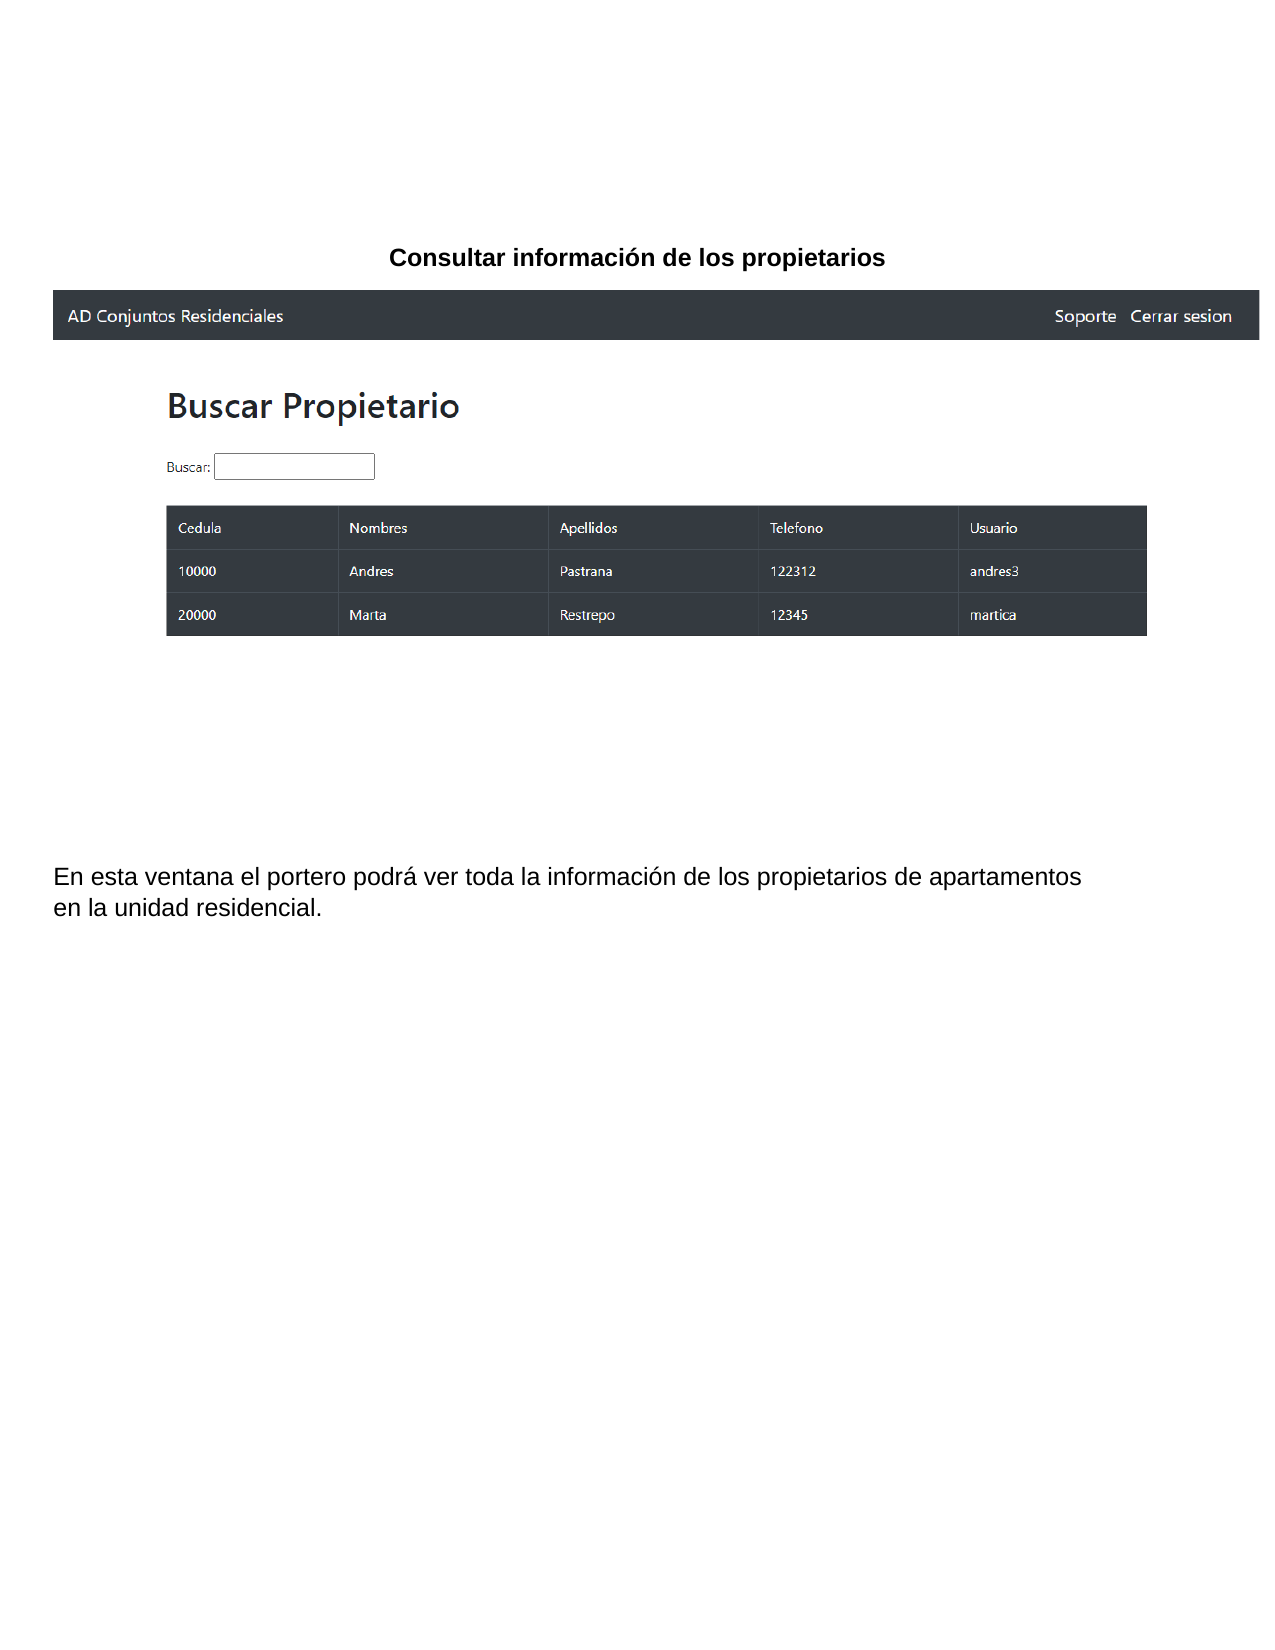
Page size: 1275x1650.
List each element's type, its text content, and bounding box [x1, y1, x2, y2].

picture [53, 290, 1260, 843]
text Consultar información de los propietarios [177, 243, 1098, 272]
text En esta ventana el portero podrá ver toda la información de los propietarios de apartamentos en la unidad residencial. [53, 862, 1098, 921]
